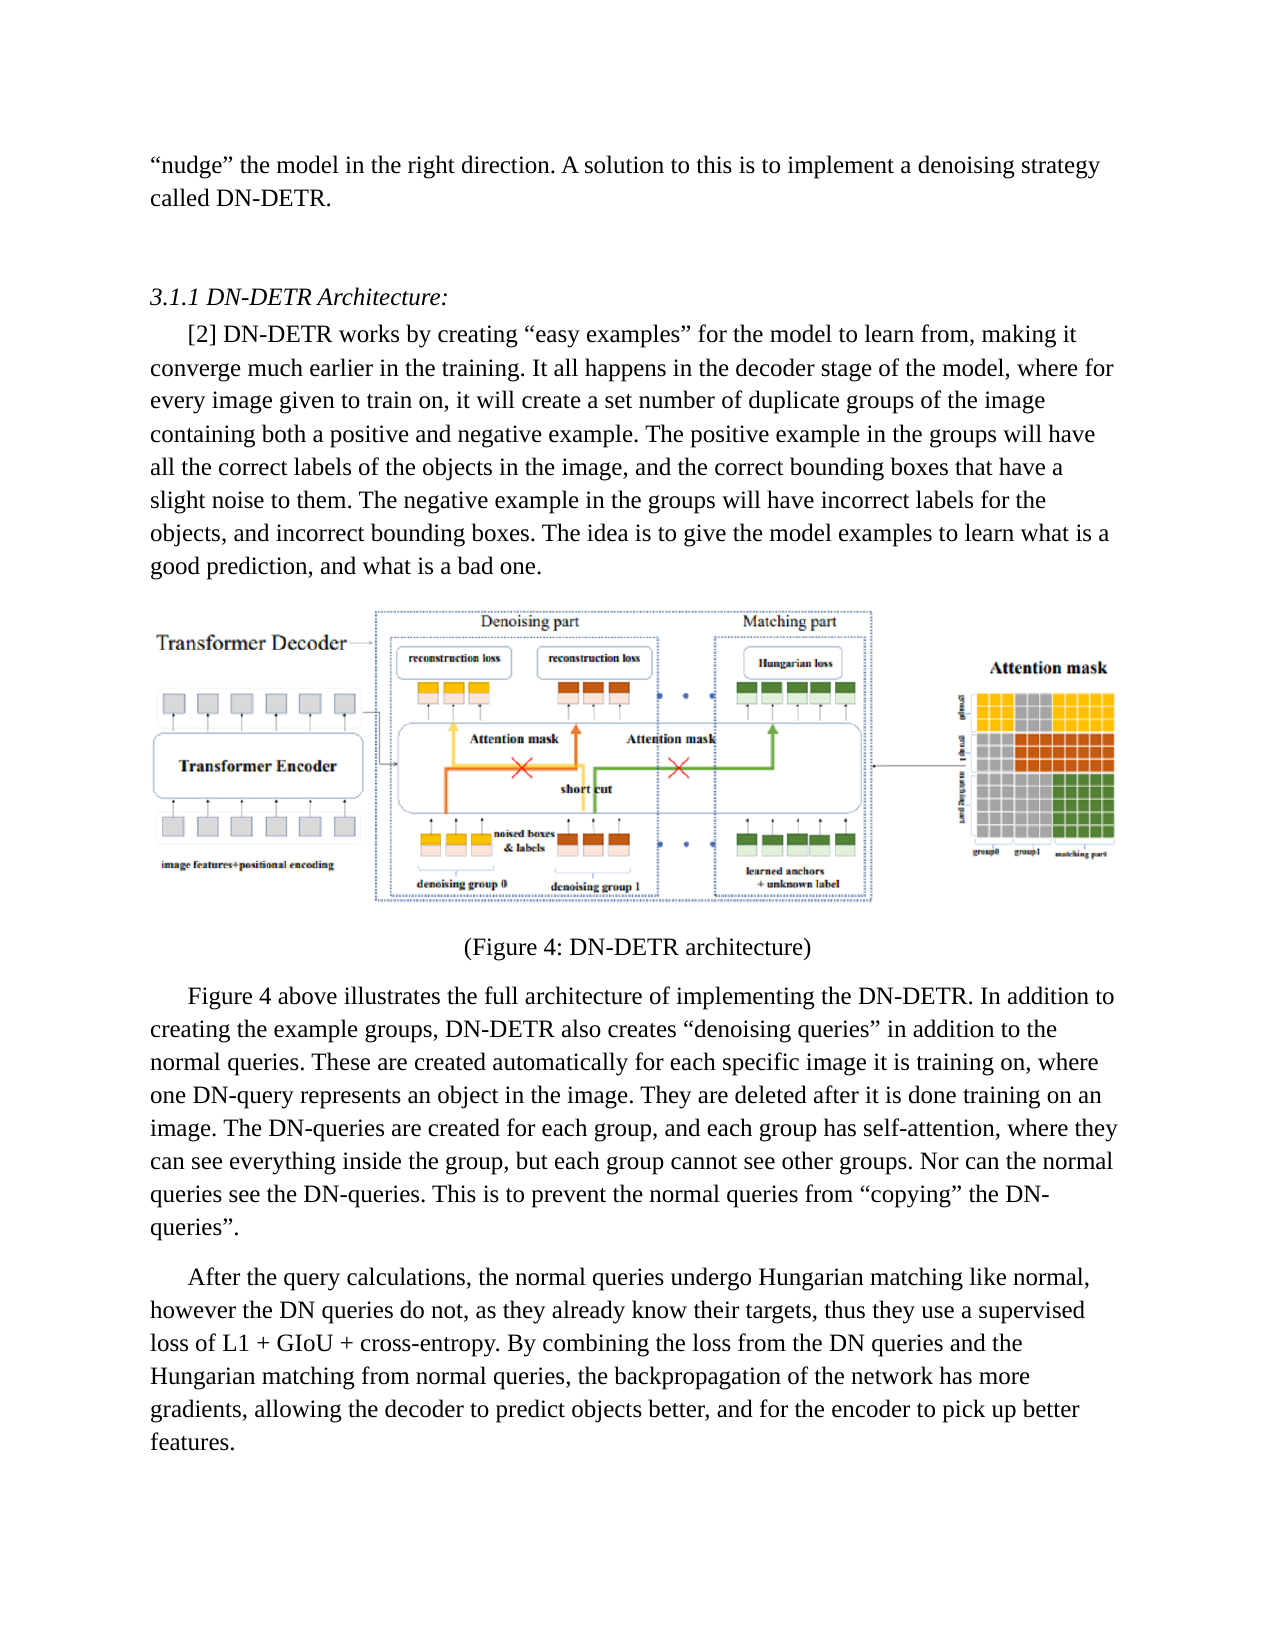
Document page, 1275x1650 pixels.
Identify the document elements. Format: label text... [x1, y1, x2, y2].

text After the query calculations, the normal queries undergo Hungarian matching like normal, however the DN queries do not, as they already know their targets, thus they use a supervised loss of L1 + GIoU + cross-entropy. By combining the loss from the DN queries and the Hungarian matching from normal queries, the backpropagation of the network has more gradients, allowing the decoder to predict objects better, and for the encoder to pick up better features. [150, 1262, 1125, 1456]
picture [150, 600, 1125, 911]
subtitle 3.1.1 DN-DETR Architecture: [150, 282, 1125, 311]
text [2] DN-DETR works by creating “easy examples” for the model to learn from, making it converge much earlier in the training. It all happens in the decoder stage of the model, where for every image given to train on, it will create a set number of duplicate groups of the image containing both a positive and negative example. The positive example in the groups will have all the correct labels of the objects in the image, and the correct bounding boxes that have a slight noise to them. The negative example in the groups will have incorrect labels for the objects, and incorrect bounding boxes. The idea is to give the model examples to learn what is a good prediction, and what is a bad one. [150, 319, 1125, 579]
text Figure 4 above illustrates the full architecture of implementing the DN-DETR. In addition to creating the example groups, DN-DETR also creates “denoising queries” in addition to the normal queries. These are created automatically for each specific image it is training on, where one DN-query represents an object in the image. They are deleted after it is done training on an image. The DN-queries are created for each group, and each group has self-attention, where they can see everything inside the group, but each group cannot see other groups. Nor can the normal queries see the DN-queries. This is to prevent the normal queries from “copying” the DN-queries”. [150, 981, 1125, 1241]
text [150, 150, 1125, 212]
text (Figure 4: DN-DETR architecture) [150, 932, 1125, 960]
